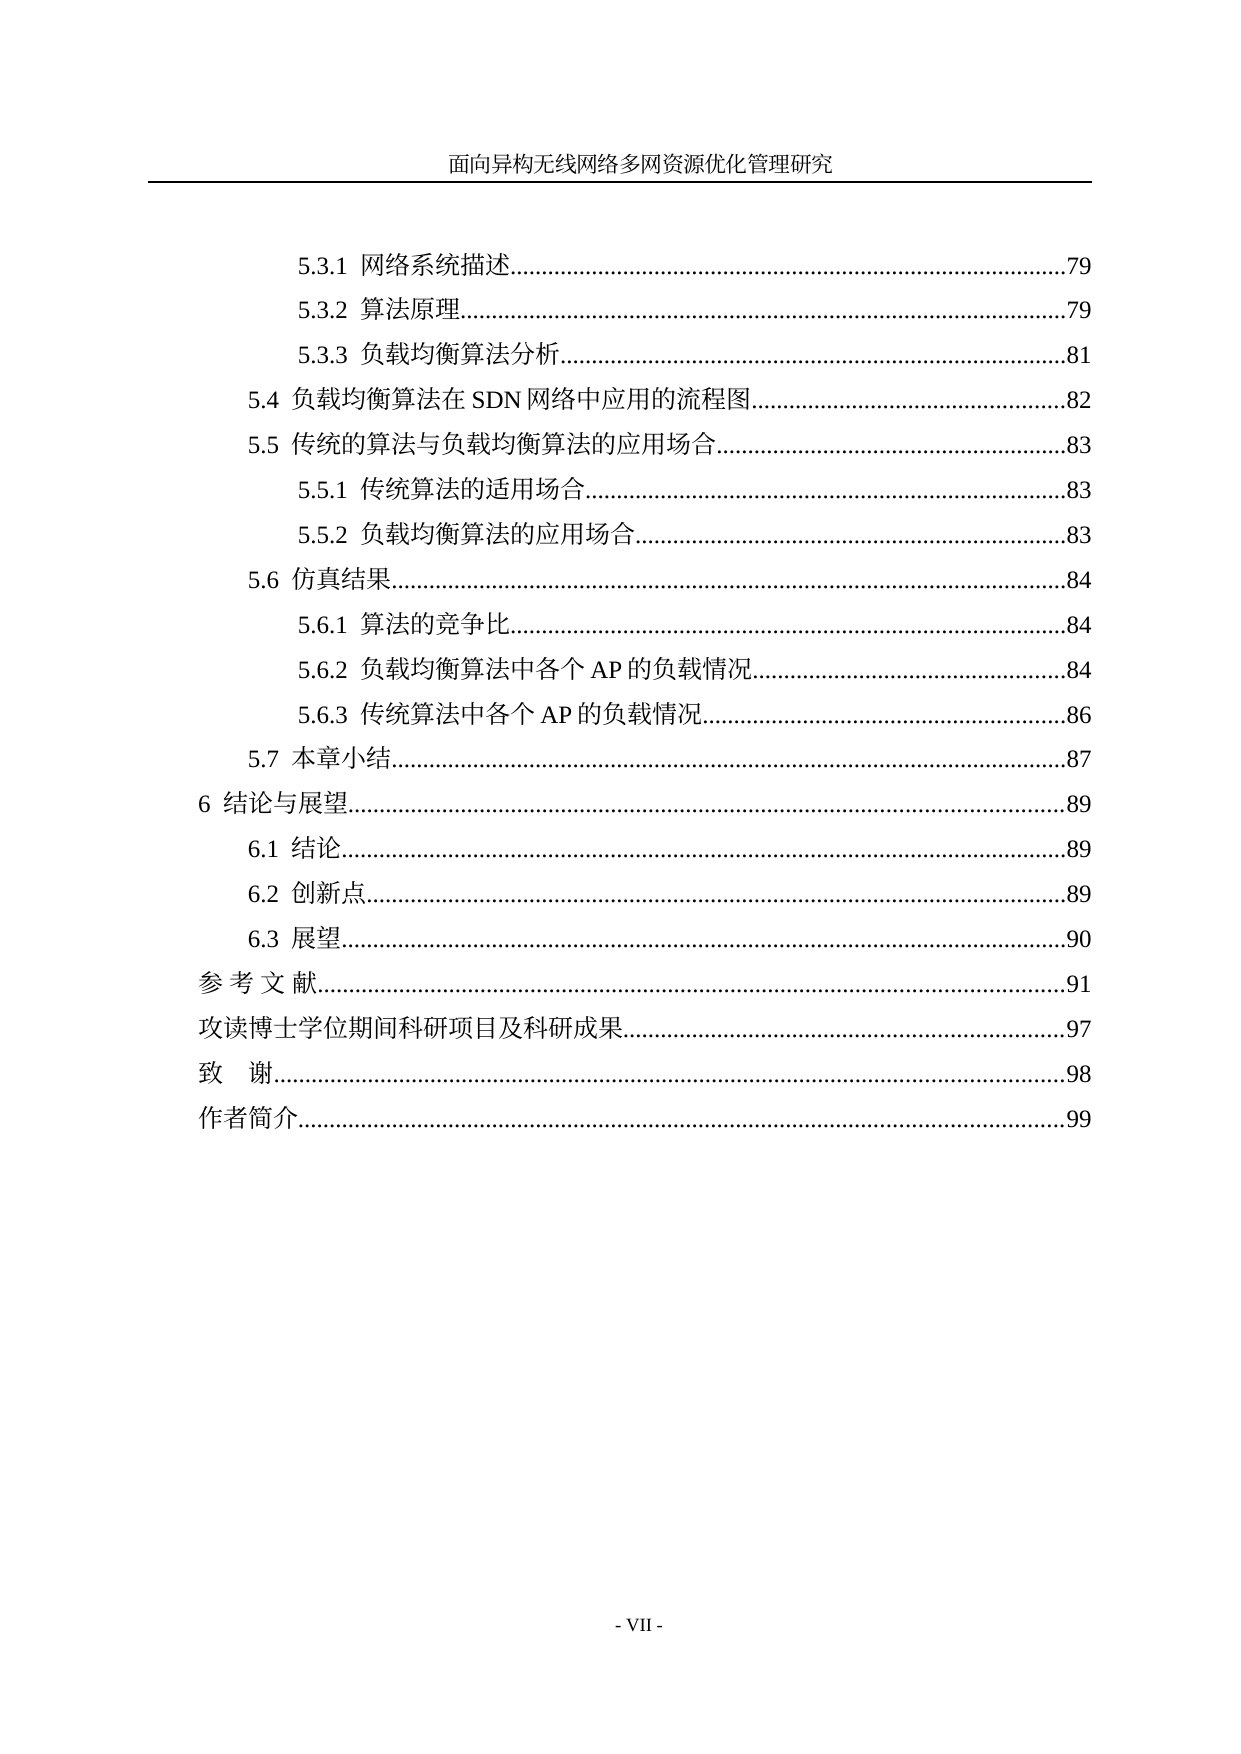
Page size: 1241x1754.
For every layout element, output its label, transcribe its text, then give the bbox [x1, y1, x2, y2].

text 5.5.2 负载均衡算法的应用场合 83 [248, 515, 1092, 551]
text 5.3.1 网络系统描述 79 [248, 245, 1092, 281]
text 5.7 本章小结 87 [198, 739, 1092, 775]
text 5.6.2 负载均衡算法中各个AP的负载情况 84 [248, 649, 1092, 685]
text 6.3 展望 90 [198, 919, 1092, 955]
text 5.3.2 算法原理 79 [248, 290, 1092, 326]
text 5.3.3 负载均衡算法分析 81 [248, 335, 1092, 371]
text 6.2 创新点 89 [198, 874, 1092, 910]
text 5.5 传统的算法与负载均衡算法的应用场合 83 [198, 425, 1092, 461]
text 5.6 仿真结果 84 [198, 559, 1092, 596]
text 5.6.1 算法的竞争比 84 [248, 604, 1092, 640]
text 6.1 结论 89 [198, 829, 1092, 865]
text 作者简介 99 [198, 1098, 1092, 1134]
text 5.5.1 传统算法的适用场合 83 [248, 470, 1092, 506]
text 致 谢 98 [198, 1053, 1092, 1089]
text 6 结论与展望 89 [198, 784, 1092, 820]
text 攻读博士学位期间科研项目及科研成果 97 [198, 1008, 1092, 1044]
text 5.4 负载均衡算法在SDN网络中应用的流程图 82 [198, 380, 1092, 416]
text 5.6.3 传统算法中各个AP的负载情况 86 [248, 694, 1092, 730]
text 参 考 文 献 91 [198, 964, 1092, 999]
